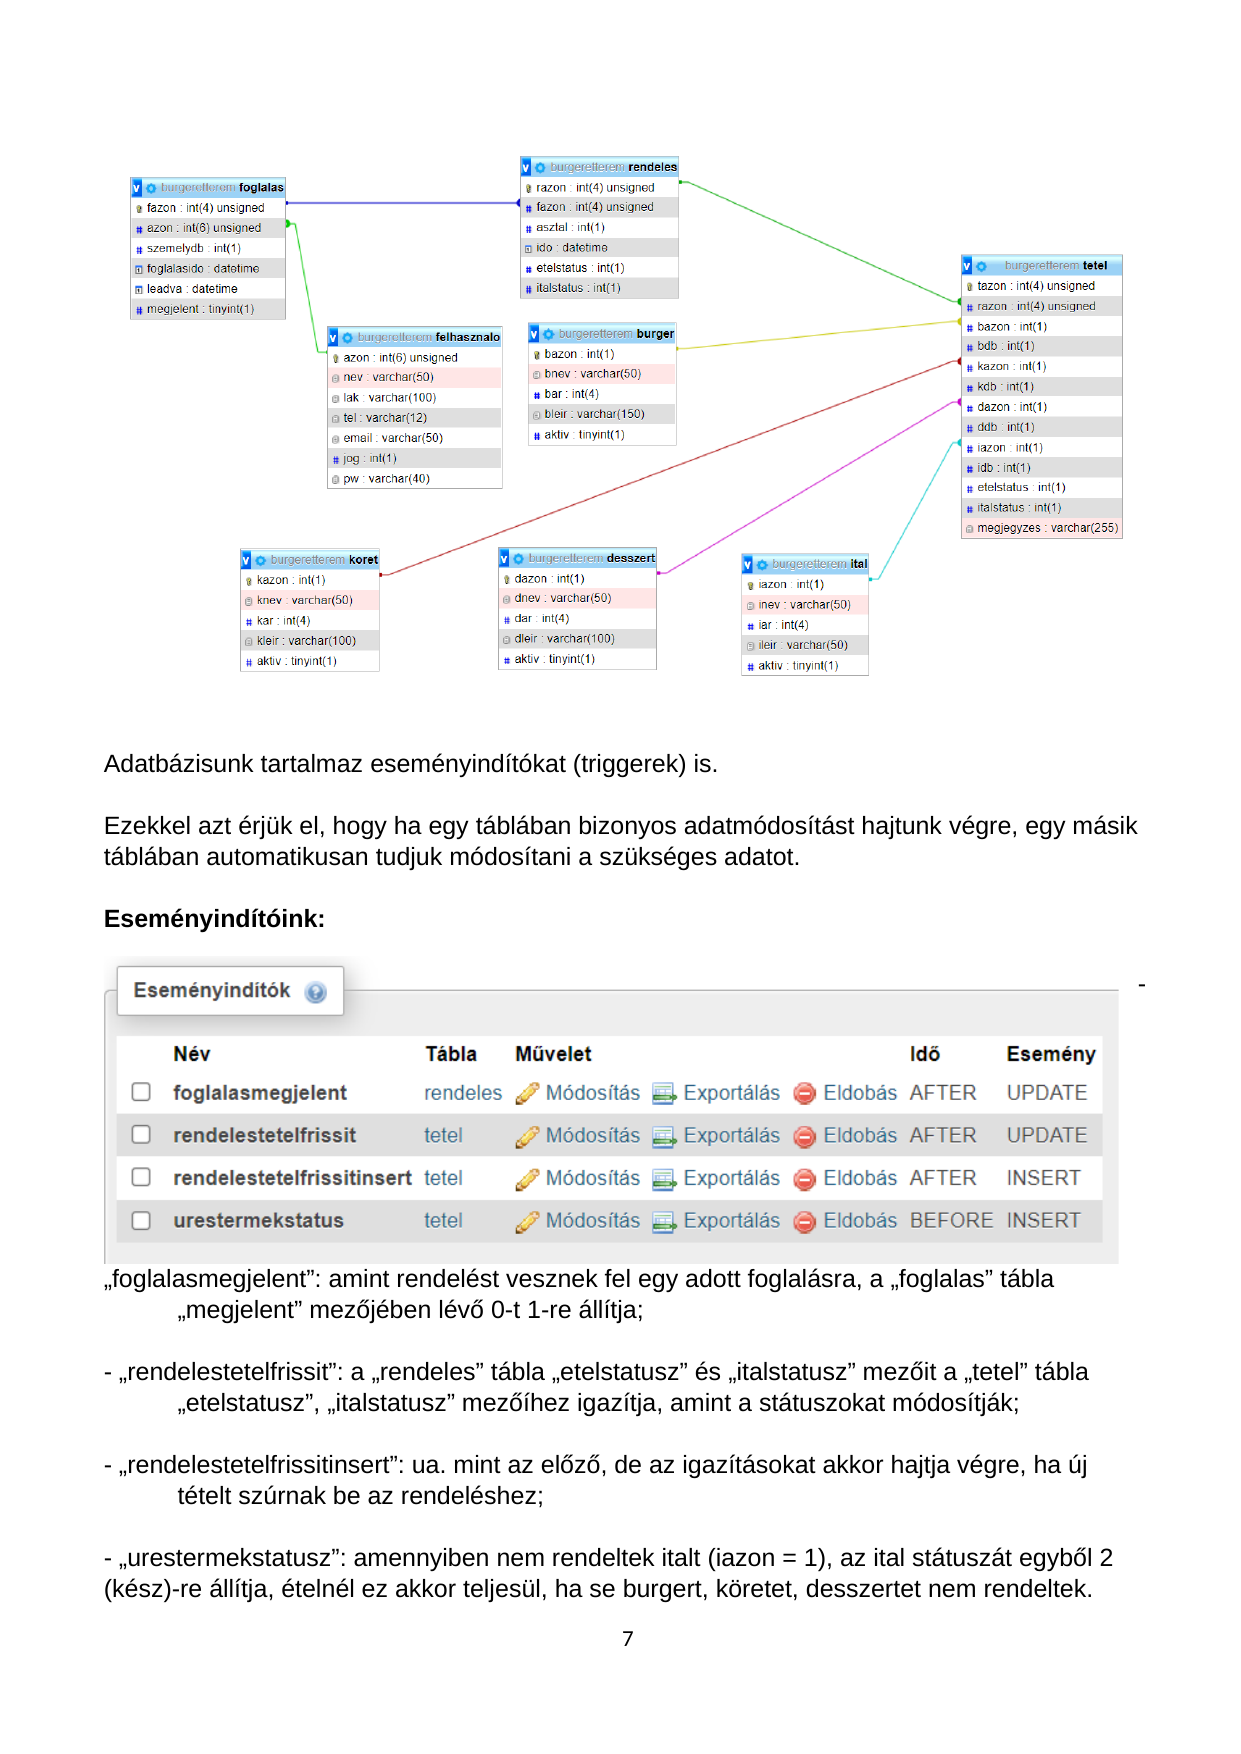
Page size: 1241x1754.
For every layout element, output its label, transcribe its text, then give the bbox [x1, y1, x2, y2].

text - „rendelestetelfrissitinsert”: ua. mint az előző, de az igazításokat akkor hajtja végre, ha új [103, 1450, 1152, 1479]
text „megjelent” mezőjében lévő 0-t 1-re állítja; [103, 1295, 1152, 1324]
text - „urestermekstatusz”: amennyiben nem rendeltek italt (iazon = 1), az ital státuszát egyből 2 (kész)-re állítja, ételnél ez akkor teljesül, ha se burgert, köretet, desszertet nem rendeltek. [103, 1543, 1152, 1603]
picture [103, 149, 1152, 685]
text Adatbázisunk tartalmaz eseményindítókat (triggerek) is. [103, 749, 1152, 778]
text tételt szúrnak be az rendeléshez; [103, 1481, 1152, 1510]
text „etelstatusz”, „italstatusz” mezőíhez igazítja, amint a státuszokat módosítják; [103, 1388, 1152, 1417]
picture [103, 956, 1119, 1264]
text Eseményindítóink: [103, 904, 1152, 933]
text Ezekkel azt érjük el, hogy ha egy táblában bizonyos adatmódosítást hajtunk végre, egy másik táblában automatikusan tudjuk módosítani a szükséges adatot. [103, 811, 1152, 871]
text - „rendelestetelfrissit”: a „rendeles” tábla „etelstatusz” és „italstatusz” mezőit a „tetel” tábla [103, 1357, 1152, 1386]
